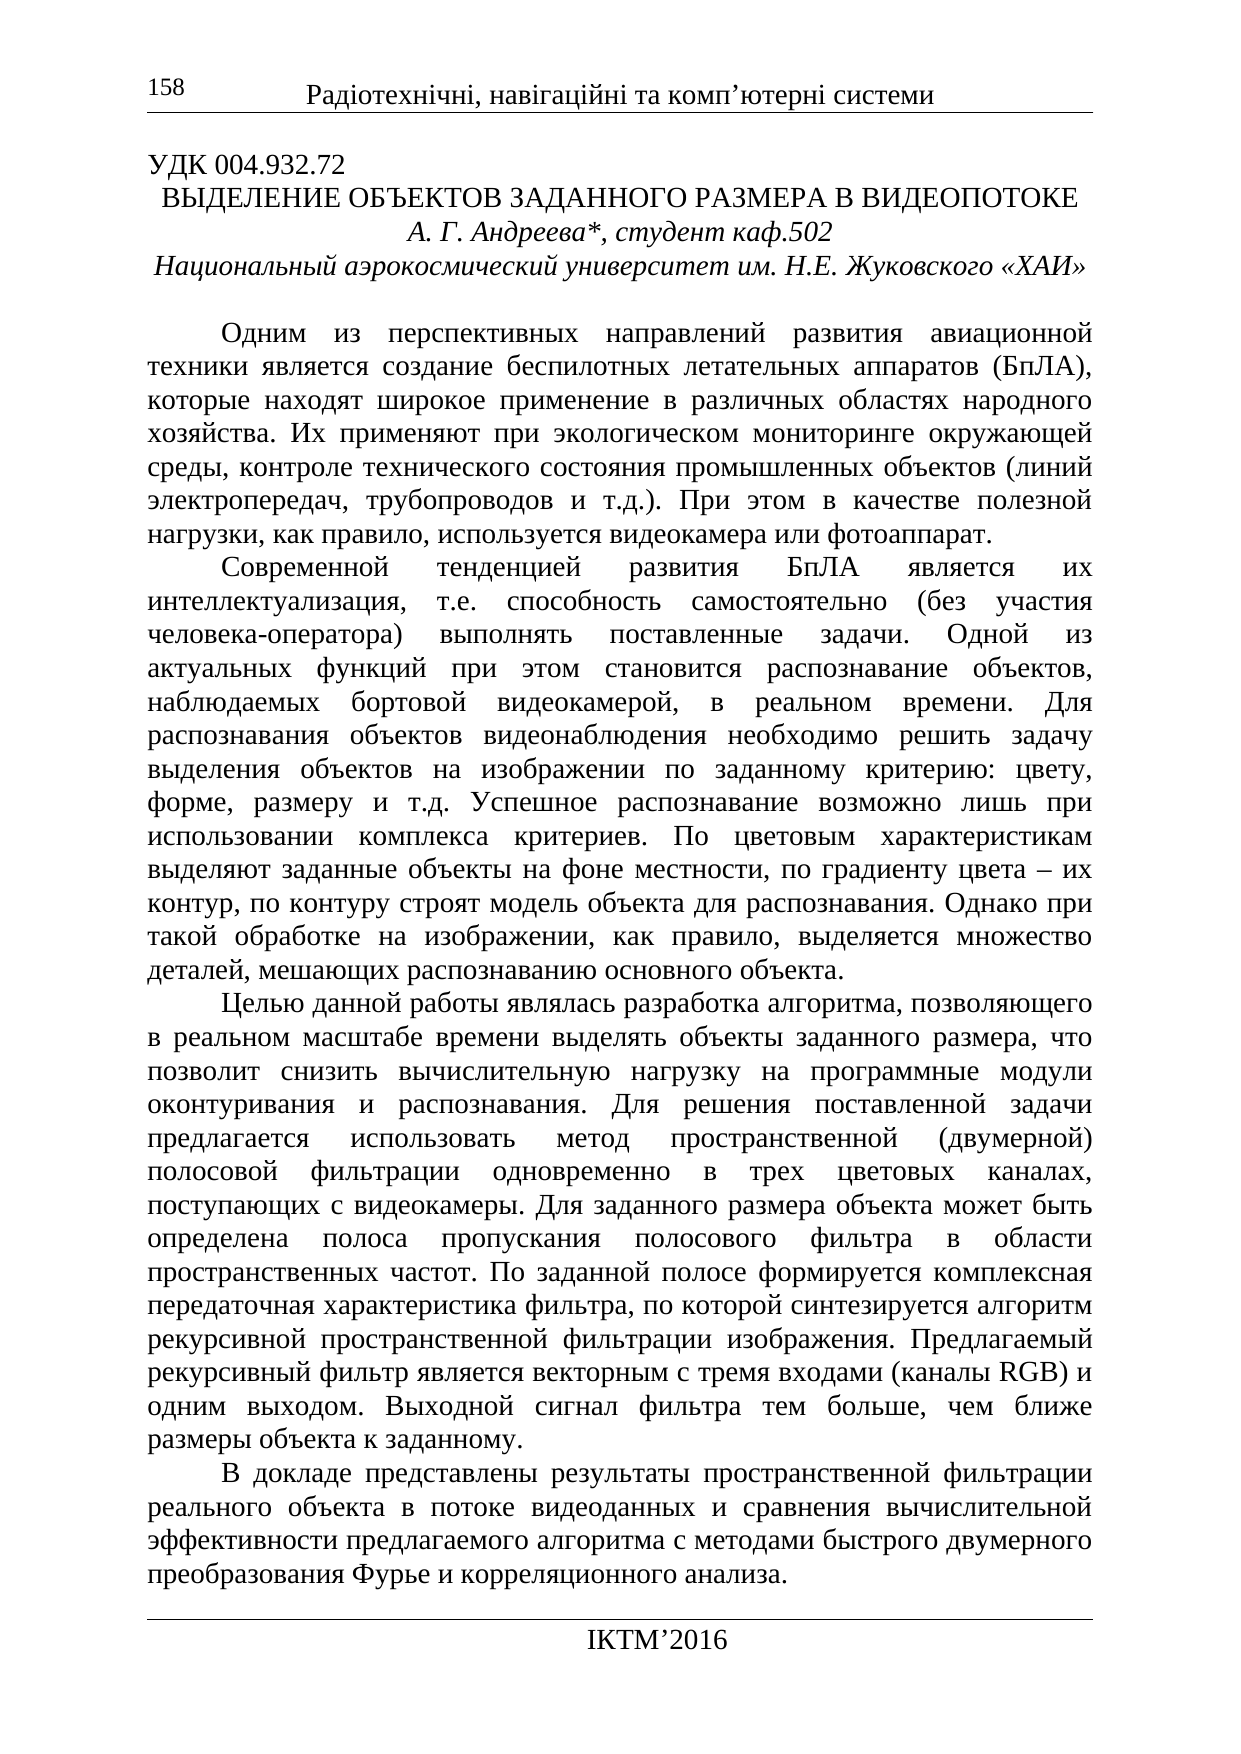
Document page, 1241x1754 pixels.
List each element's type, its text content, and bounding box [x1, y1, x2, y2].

text Национальный аэрокосмический университет им. Н.Е. Жуковского «ХАИ» [147, 248, 1093, 281]
text Современной тенденцией развития БпЛА является их интеллектуализация, т.е. способность самостоятельно (без участия человека-оператора) выполнять поставленные задачи. Одной из актуальных функций при этом становится распознавание объектов, наблюдаемых бортовой видеокамерой, в реальном времени. Для распознавания объектов видеонаблюдения необходимо решить задачу выделения объектов на изображении по заданному критерию: цвету, форме, размеру и т.д. Успешное распознавание возможно лишь при использовании комплекса критериев. По цветовым характеристикам выделяют заданные объекты на фоне местности, по градиенту цвета – их контур, по контуру строят модель объекта для распознавания. Однако при такой обработке на изображении, как правило, выделяется множество деталей, мешающих распознаванию основного объекта. [147, 549, 1093, 986]
text Целью данной работы являлась разработка алгоритма, позволяющего в реальном масштабе времени выделять объекты заданного размера, что позволит снизить вычислительную нагрузку на программные модули оконтуривания и распознавания. Для решения поставленной задачи предлагается использовать метод пространственной (двумерной) полосовой фильтрации одновременно в трех цветовых каналах, поступающих с видеокамеры. Для заданного размера объекта может быть определена полоса пропускания полосового фильтра в области пространственных частот. По заданной полосе формируется комплексная передаточная характеристика фильтра, по которой синтезируется алгоритм рекурсивной пространственной фильтрации изображения. Предлагаемый рекурсивный фильтр является векторным с тремя входами (каналы RGB) и одним выходом. Выходной сигнал фильтра тем больше, чем ближе размеры объекта к заданному. [147, 986, 1093, 1455]
text В докладе представлены результаты пространственной фильтрации реального объекта в потоке видеоданных и сравнения вычислительной эффективности предлагаемого алгоритма с методами быстрого двумерного преобразования Фурье и корреляционного анализа. [147, 1455, 1093, 1589]
text УДК 004.932.72 [147, 147, 1093, 181]
text А. Г. Андреева*, студент каф.502 [147, 214, 1093, 248]
text Одним из перспективных направлений развития авиационной техники является создание беспилотных летательных аппаратов (БпЛА), которые находят широкое применение в различных областях народного хозяйства. Их применяют при экологическом мониторинге окружающей среды, контроле технического состояния промышленных объектов (линий электропередач, трубопроводов и т.д.). При этом в качестве полезной нагрузки, как правило, используется видеокамера или фотоаппарат. [147, 315, 1093, 549]
text ВЫДЕЛЕНИЕ ОБЪЕКТОВ ЗАДАННОГО РАЗМЕРА В ВИДЕОПОТОКЕ [147, 181, 1093, 214]
